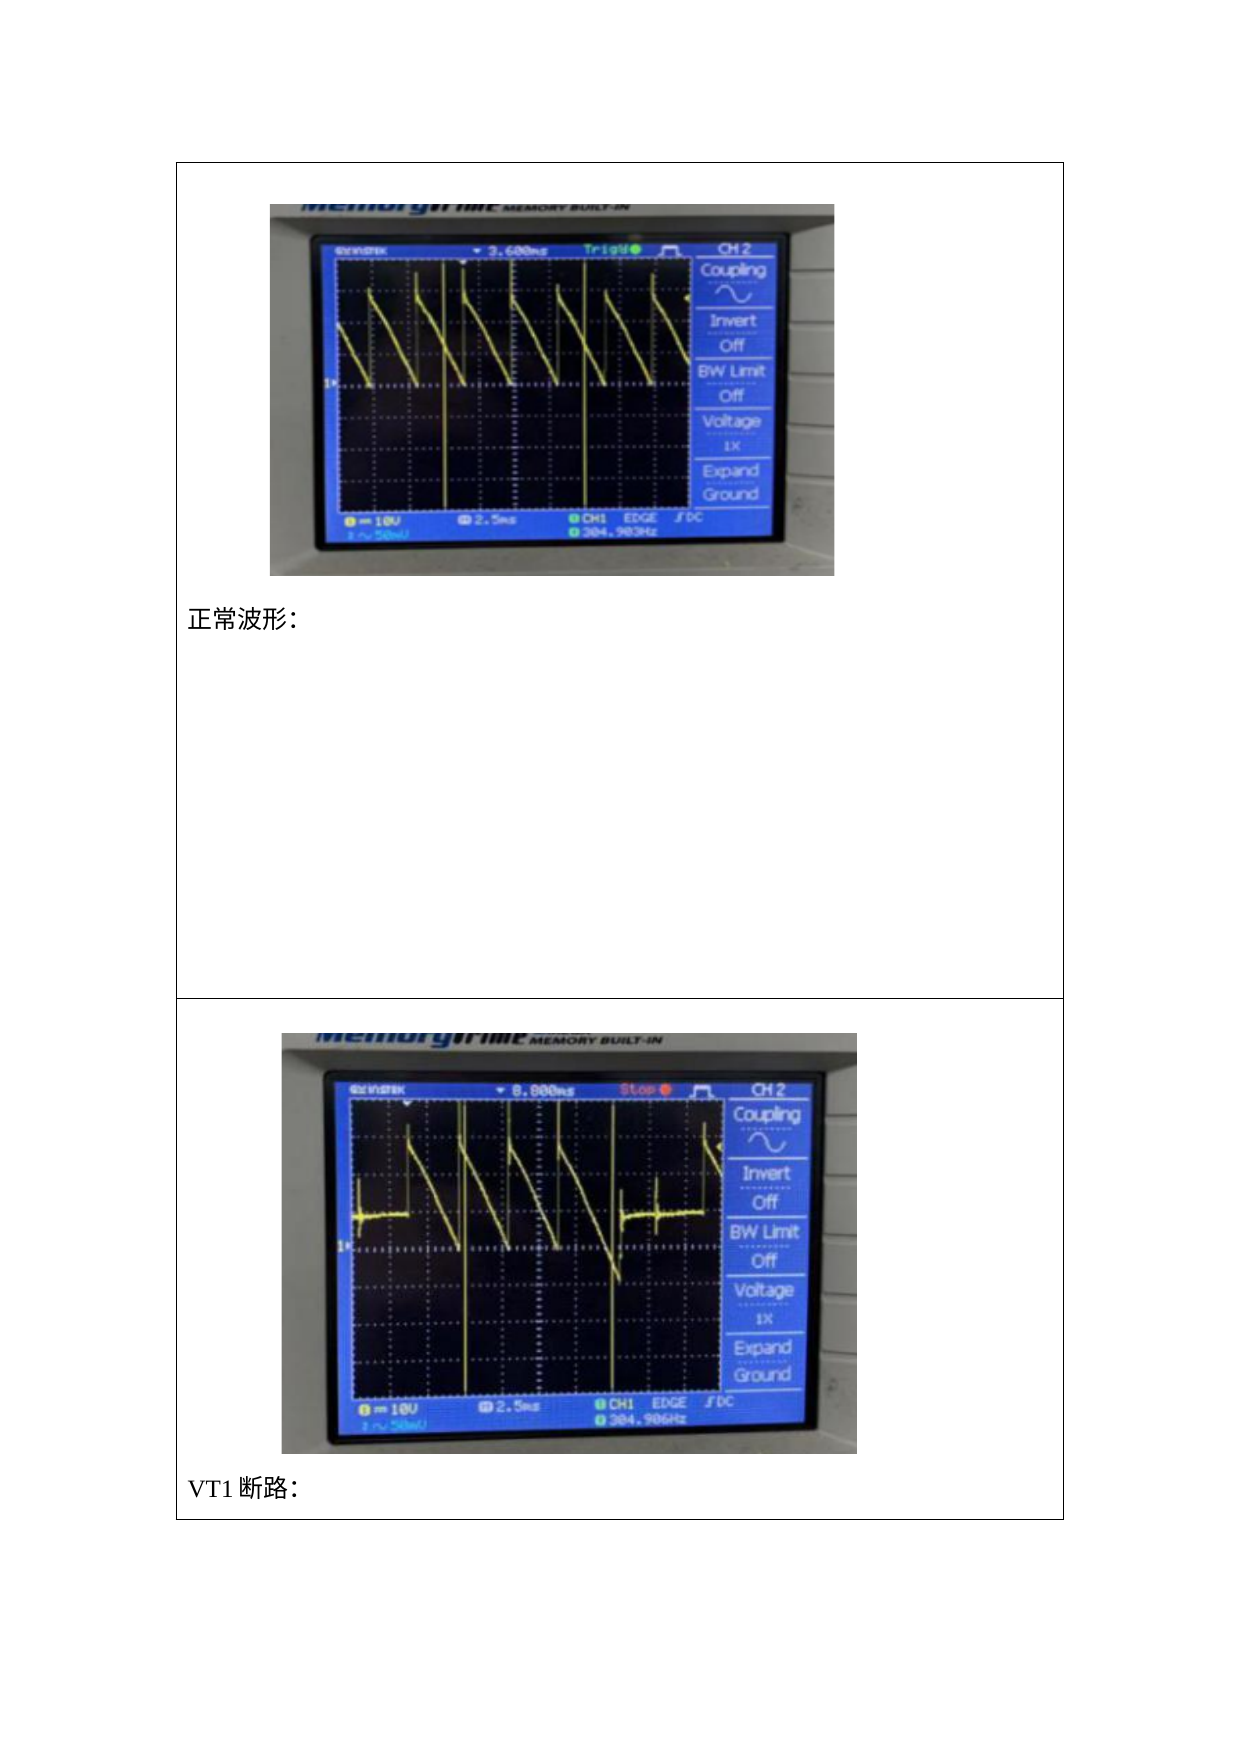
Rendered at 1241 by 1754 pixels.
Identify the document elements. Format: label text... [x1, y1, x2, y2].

table_cell VT1断路： [177, 999, 1063, 1519]
table_header 正常波形： [177, 163, 1063, 998]
picture [281, 1033, 857, 1454]
picture [269, 204, 835, 576]
